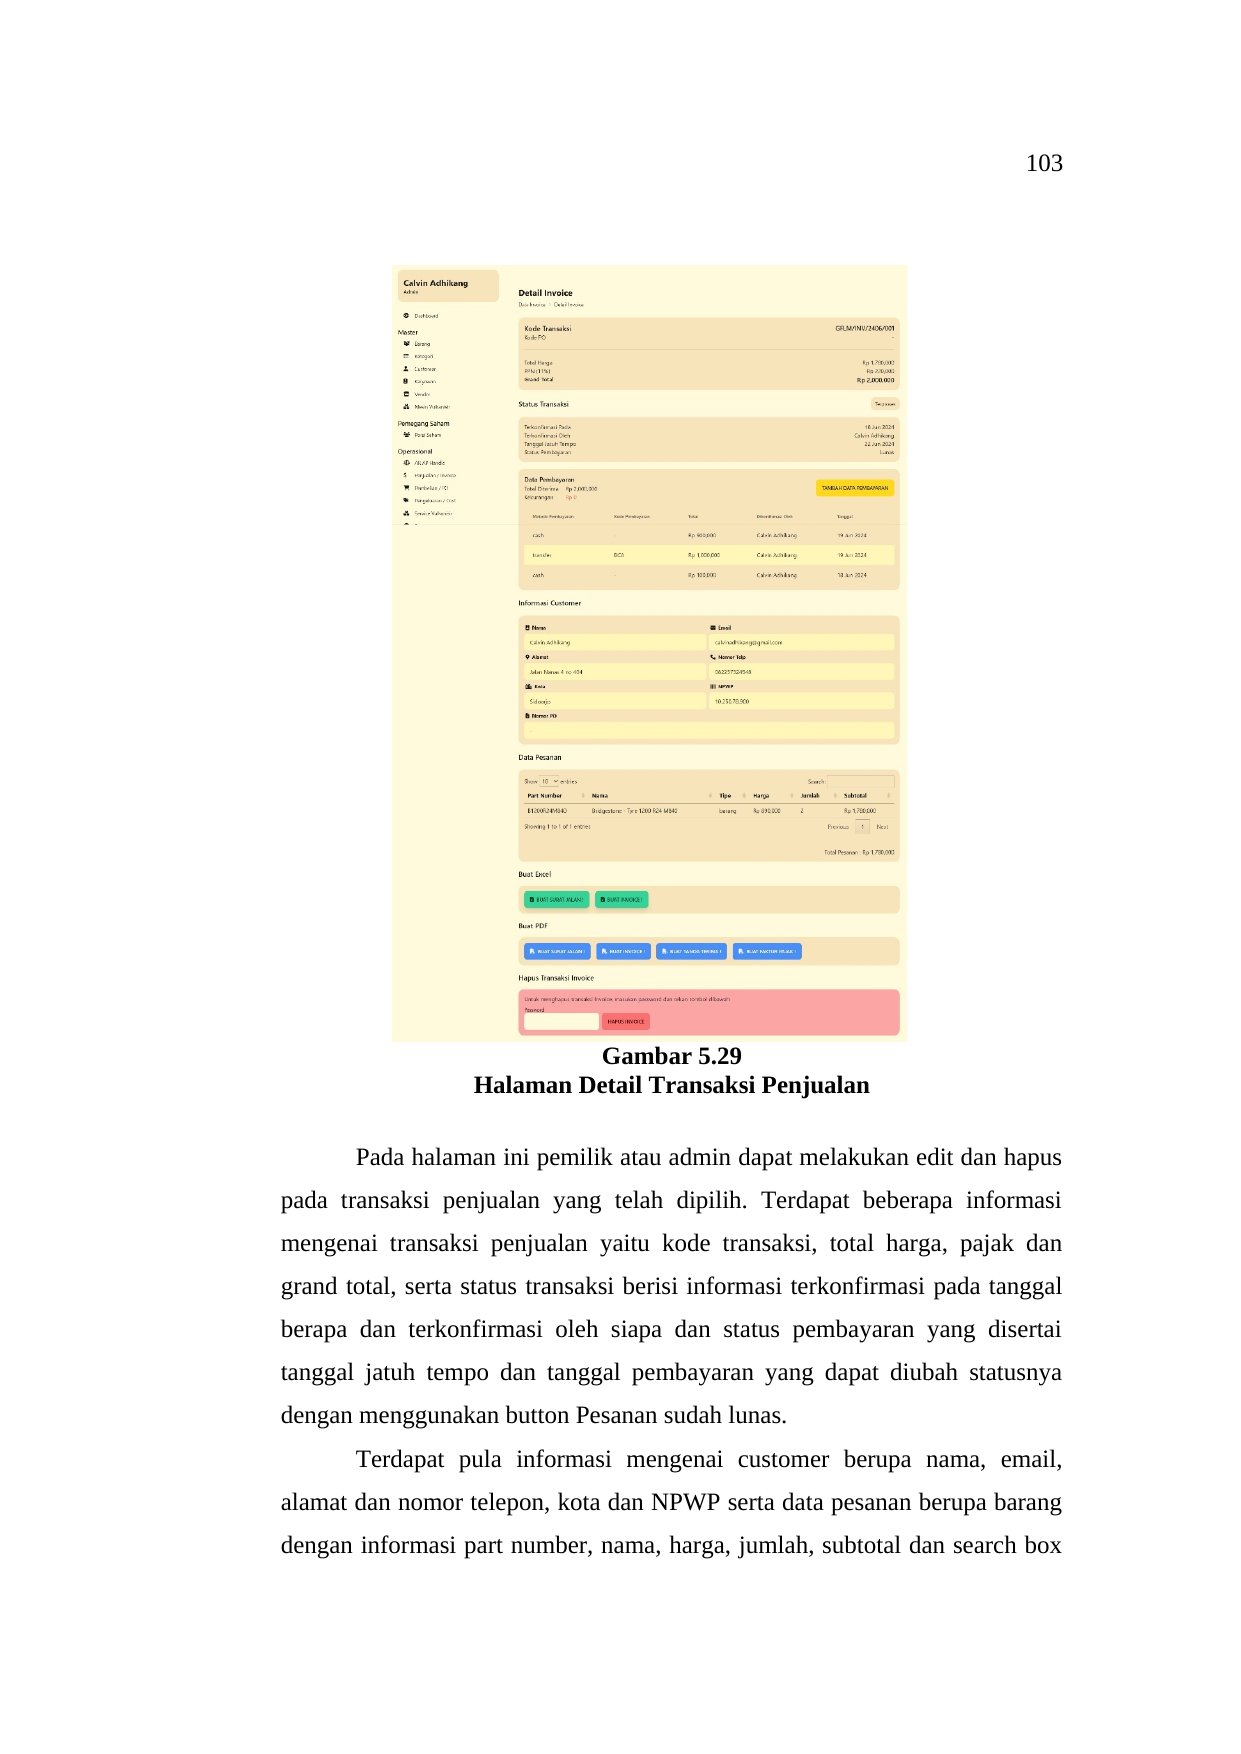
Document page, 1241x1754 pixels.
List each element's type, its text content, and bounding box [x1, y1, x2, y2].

picture [392, 265, 908, 1042]
text Pada halaman ini pemilik atau admin dapat melakukan edit dan hapus pada transaksi penjualan yang telah dipilih. Terdapat beberapa informasi mengenai transaksi penjualan yaitu kode transaksi, total harga, pajak dan grand total, serta status transaksi berisi informasi terkonfirmasi pada tanggal berapa dan terkonfirmasi oleh siapa dan status pembayaran yang disertai tanggal jatuh tempo dan tanggal pembayaran yang dapat diubah statusnya dengan menggunakan button Pesanan sudah lunas. [281, 1142, 1063, 1429]
text Gambar 5.29 [281, 1041, 1063, 1070]
text Halaman Detail Transaksi Penjualan [281, 1070, 1063, 1099]
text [281, 1444, 1063, 1559]
